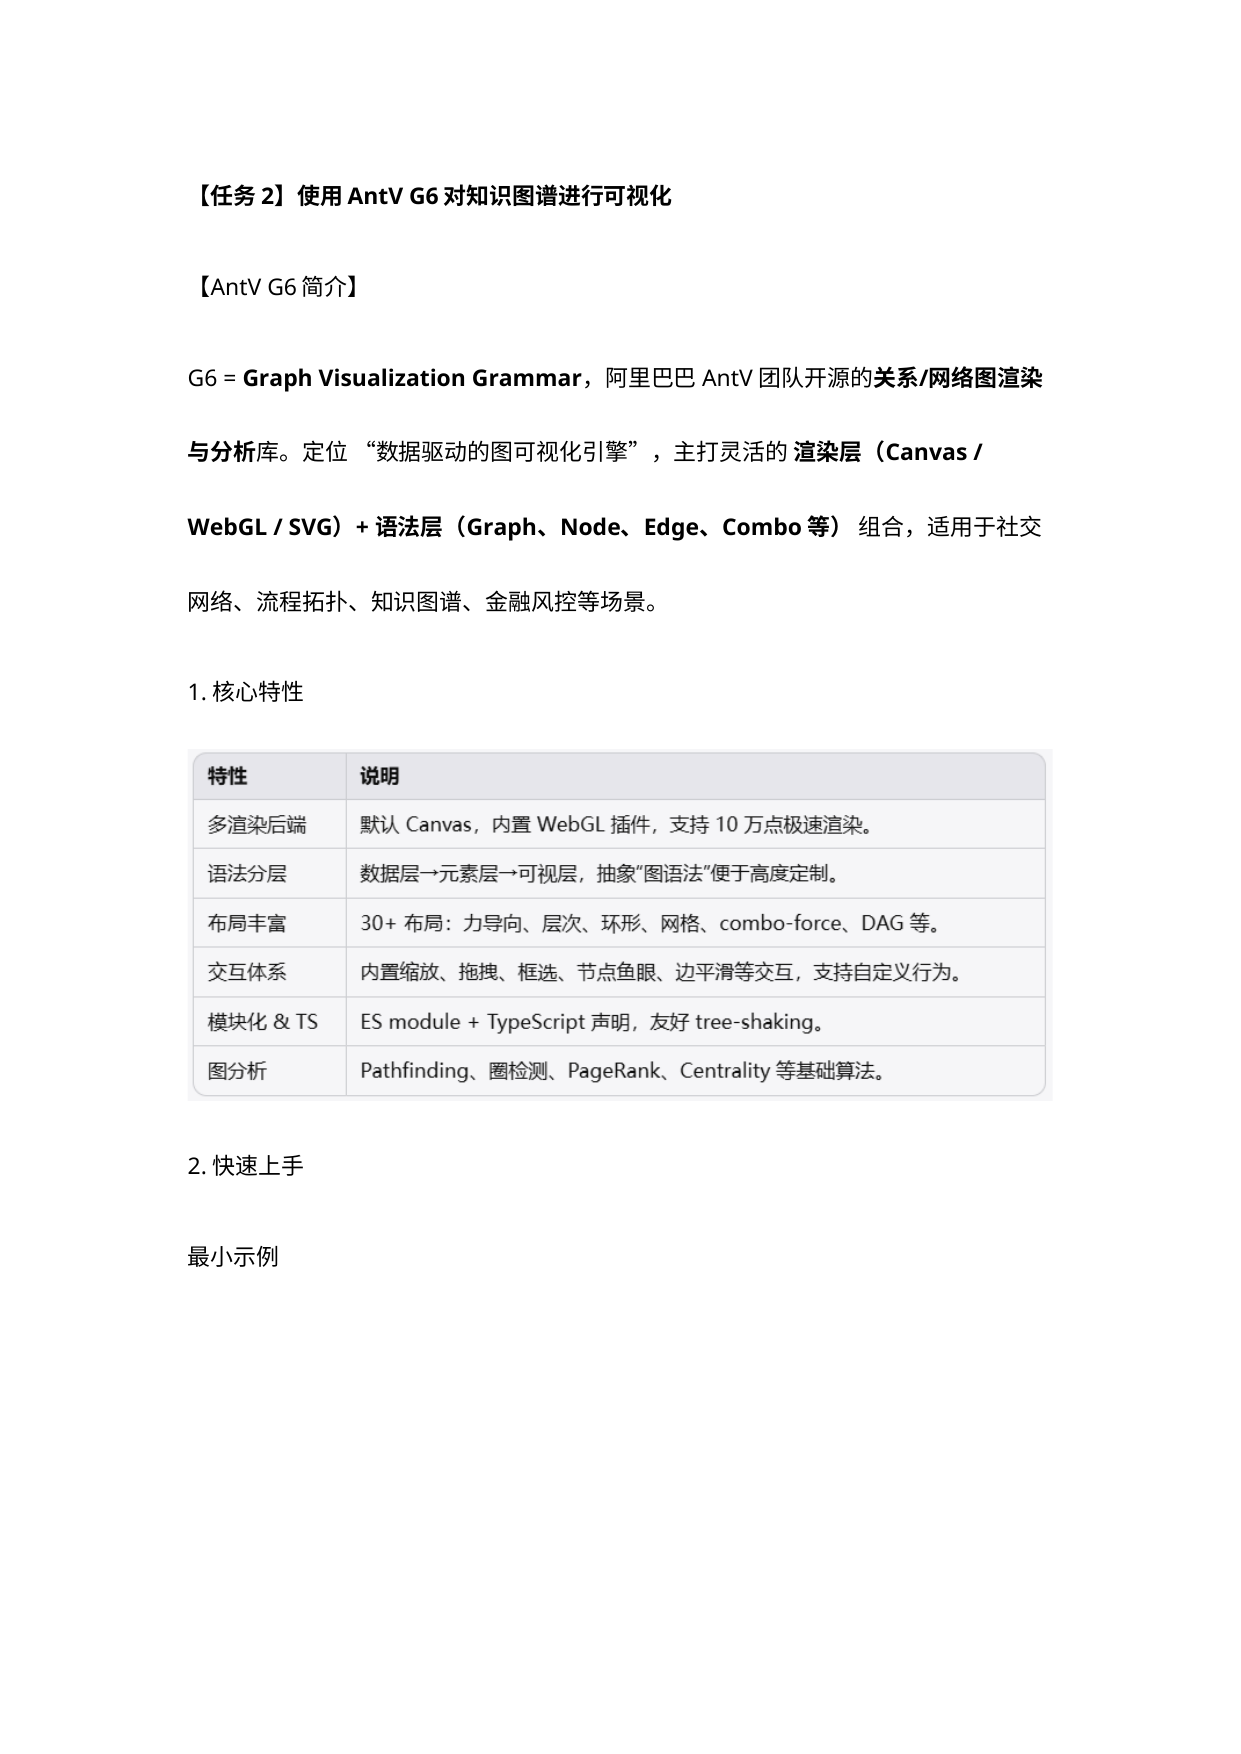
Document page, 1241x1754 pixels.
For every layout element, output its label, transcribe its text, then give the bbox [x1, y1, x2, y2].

text 1. 核心特性 [187, 658, 1053, 723]
text 【AntV G6简介】 [187, 253, 1053, 318]
text 2. 快速上手 [187, 1132, 1053, 1197]
text 最小示例 [187, 1223, 1053, 1288]
text 【任务2】使用AntV G6对知识图谱进行可视化 [187, 162, 1053, 227]
picture [187, 749, 1053, 1101]
text G6 = Graph Visualization Grammar，阿里巴巴 AntV 团队开源的关系/网络图渲染与分析库。定位 “数据驱动的图可视化引擎”，主打灵活的 渲染层（Canvas / WebGL / SVG）+ 语法层（Graph、Node、Edge、Combo 等） 组合，适用于社交网络、流程拓扑、知识图谱、金融风控等场景。 [187, 344, 1053, 633]
